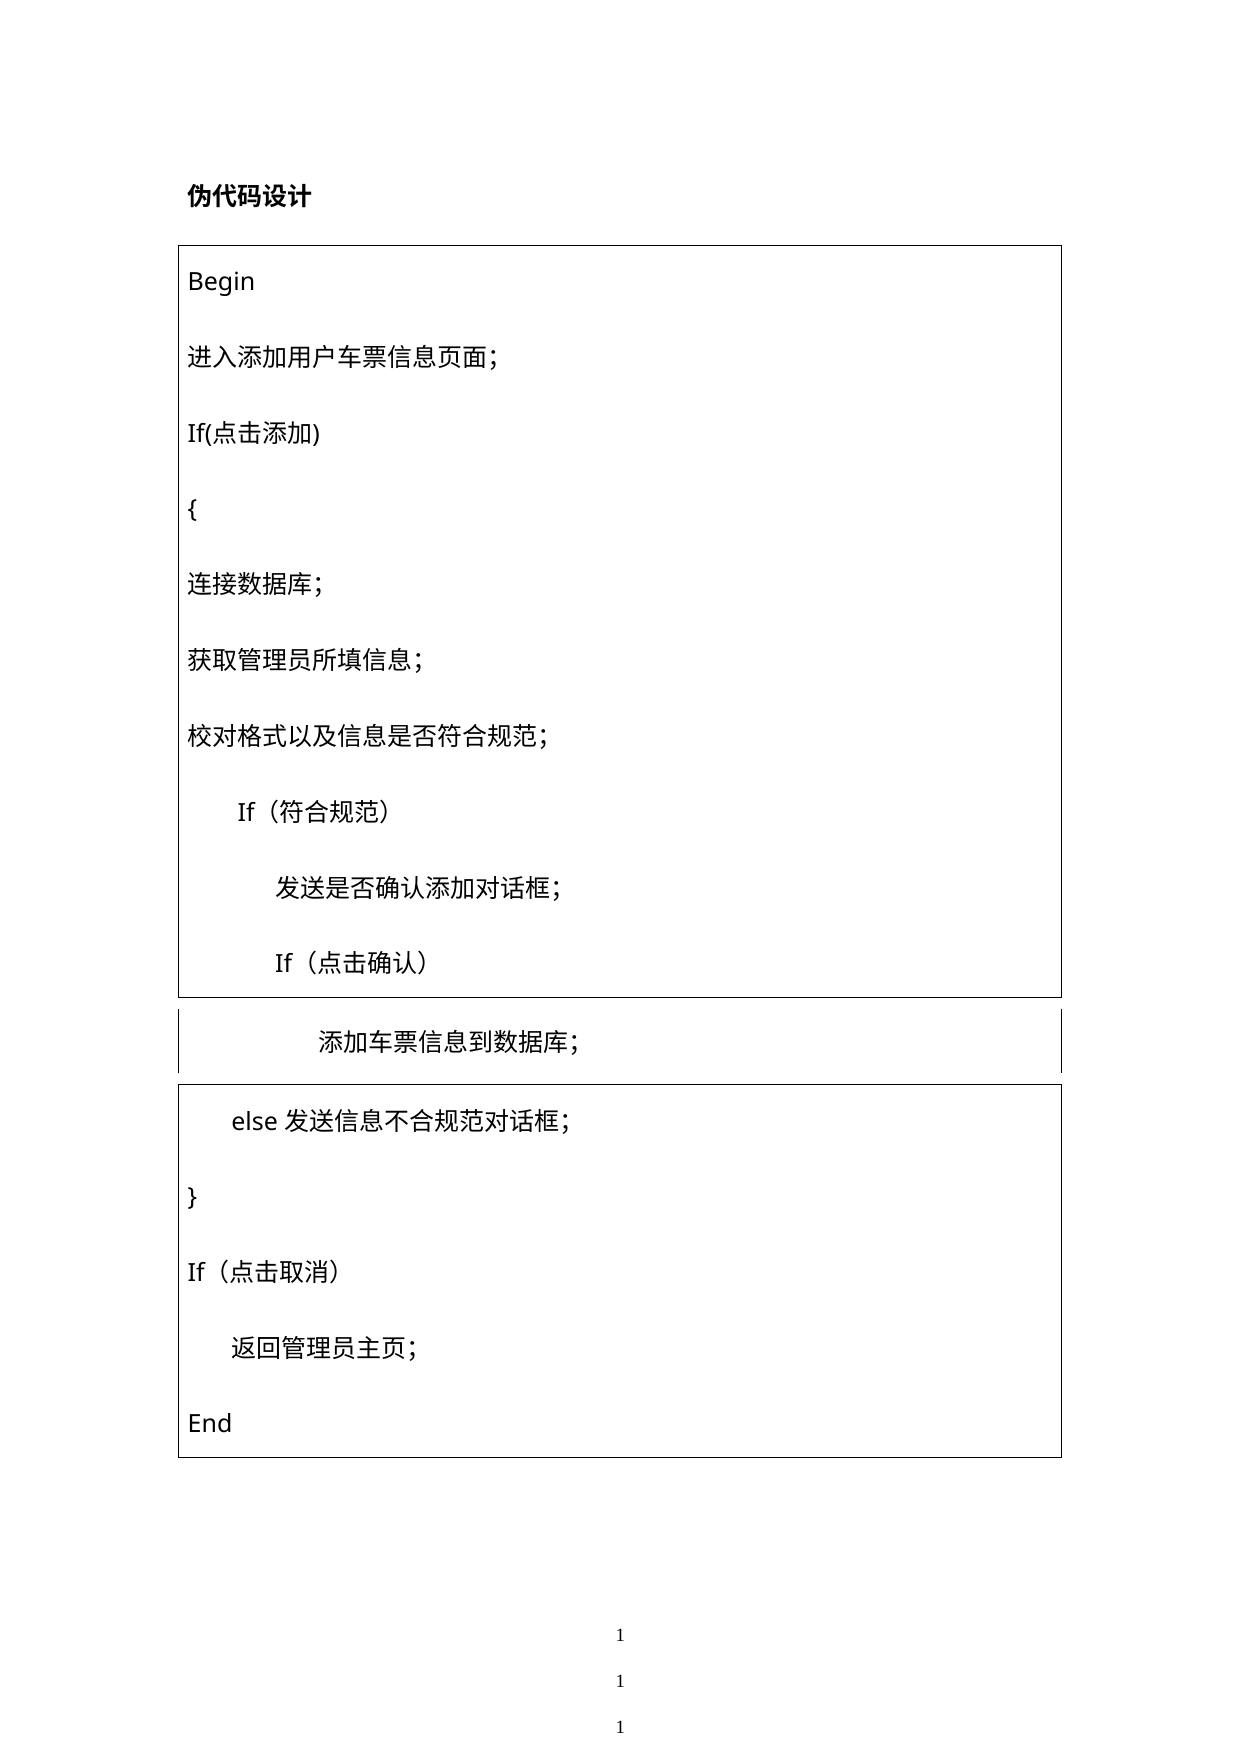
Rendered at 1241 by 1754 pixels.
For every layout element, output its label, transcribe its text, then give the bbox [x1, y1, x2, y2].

text 连接数据库； [179, 547, 1061, 615]
text else 发送信息不合规范对话框； [179, 1085, 1061, 1152]
text If（点击确认） [179, 926, 1061, 997]
text 发送是否确认添加对话框； [179, 851, 1061, 919]
text 校对格式以及信息是否符合规范； [179, 699, 1061, 767]
text 添加车票信息到数据库； [178, 1008, 1061, 1073]
text End [179, 1387, 1061, 1457]
text Begin [179, 246, 1061, 313]
text If（点击取消） [179, 1235, 1061, 1303]
text 进入添加用户车票信息页面； [179, 320, 1061, 388]
text 获取管理员所填信息； [179, 623, 1061, 691]
text If（符合规范） [179, 775, 1061, 843]
text If(点击添加) [179, 396, 1061, 464]
text { [179, 472, 1061, 540]
text 返回管理员主页； [179, 1311, 1061, 1379]
text 伪代码设计 [187, 162, 1053, 227]
text } [179, 1160, 1061, 1228]
